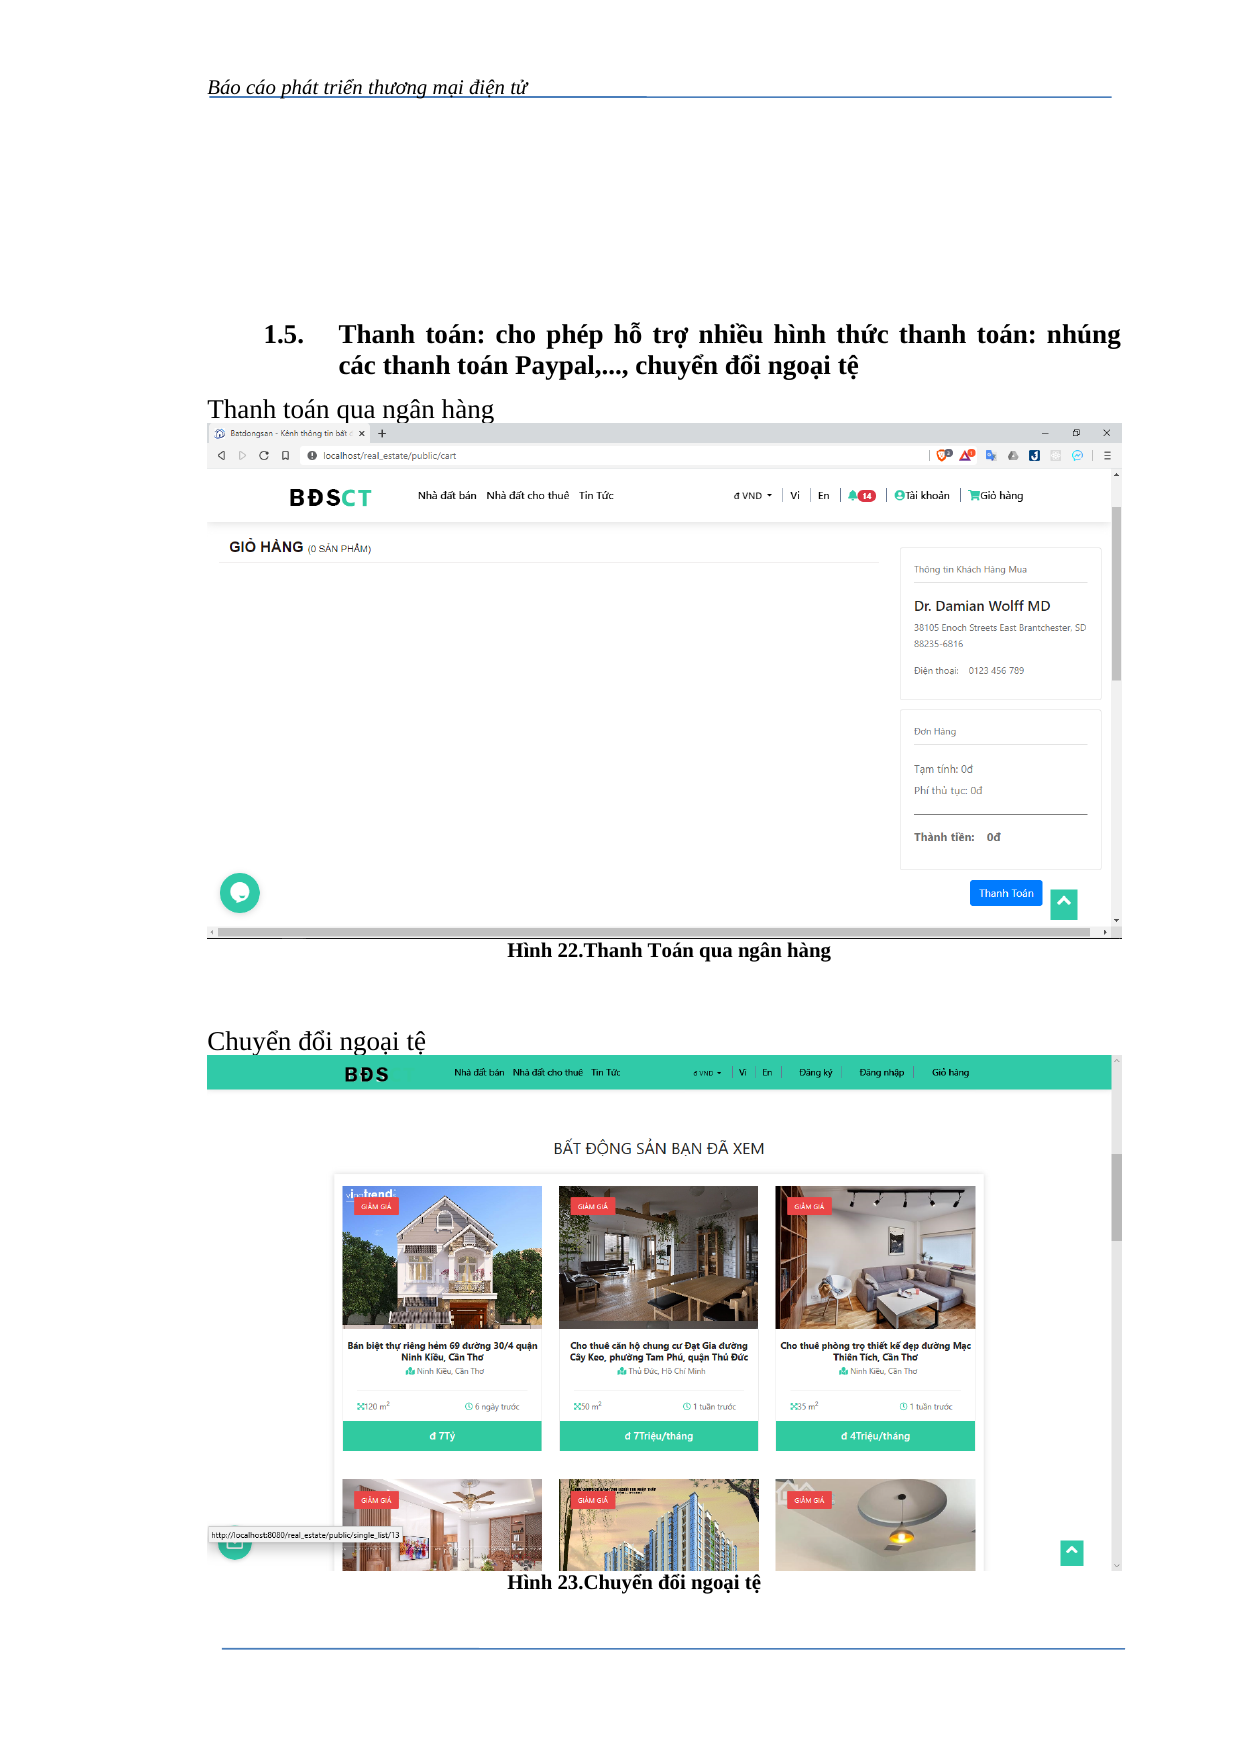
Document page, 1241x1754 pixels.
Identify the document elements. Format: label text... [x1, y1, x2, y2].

picture [207, 1055, 1122, 1571]
text Thanh toán qua ngân hàng [207, 393, 1122, 423]
text Hình 23.Chuyển đổi ngoại tệ [507, 1571, 1122, 1594]
text Hình 22.Thanh Toán qua ngân hàng [207, 939, 1122, 962]
text Chuyển đổi ngoại tệ [207, 1025, 1122, 1055]
subtitle Thanh toán: cho phép hỗ trợ nhiều hình thức thanh toán: nhúng các thanh toán Paypal,..., chuyển đổi ngoại tệ [263, 318, 1122, 380]
picture [207, 423, 1122, 939]
